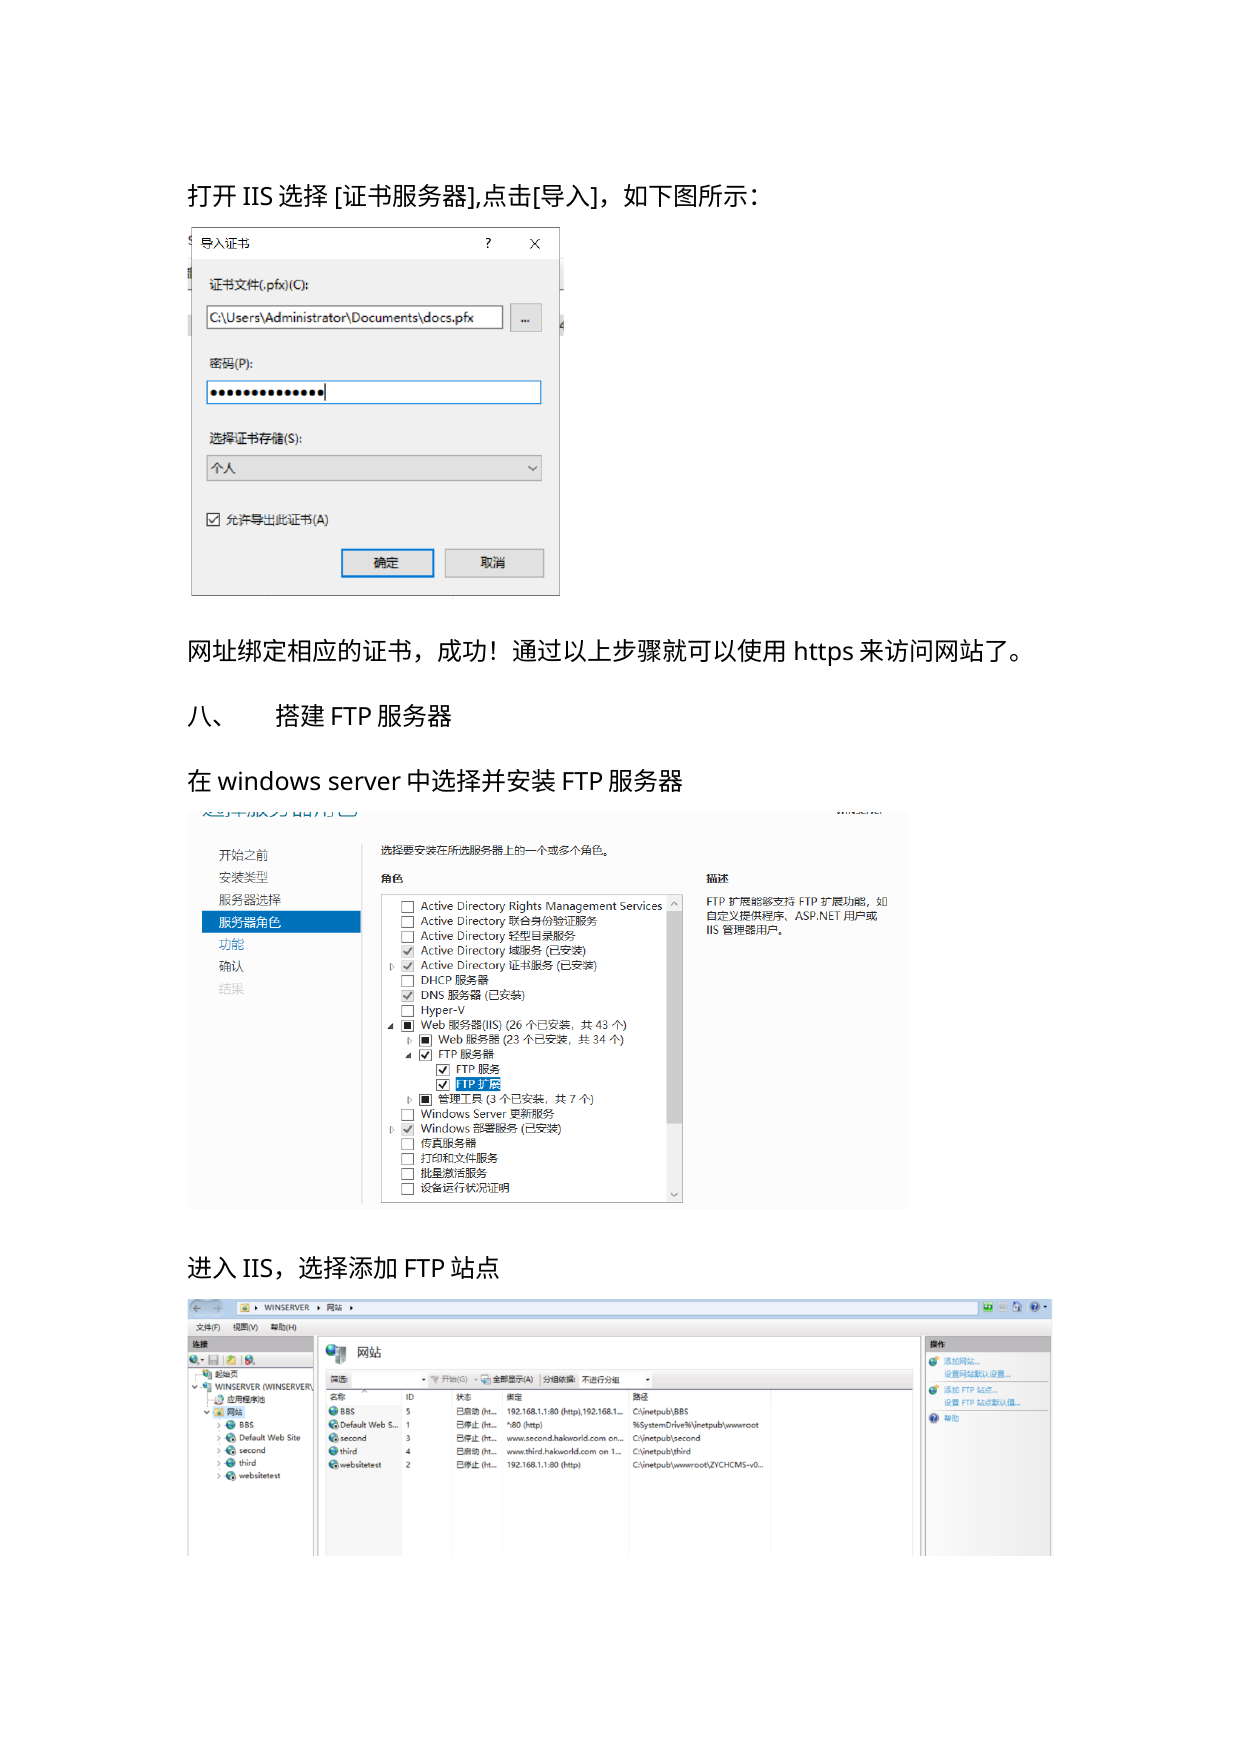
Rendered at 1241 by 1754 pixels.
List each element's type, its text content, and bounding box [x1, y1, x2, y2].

text 打开IIS选择 [证书服务器],点击[导入]，如下图所示： [187, 162, 1053, 227]
text 在windows server中选择并安装FTP服务器 [187, 747, 1053, 812]
picture [187, 812, 909, 1210]
text 进入IIS，选择添加FTP站点 [187, 1234, 1053, 1299]
picture [187, 1299, 1053, 1556]
text 网址绑定相应的证书，成功！通过以上步骤就可以使用 https来访问网站了。 [187, 617, 1053, 682]
list 搭建FTP服务器 [187, 682, 1053, 747]
picture [187, 227, 564, 601]
